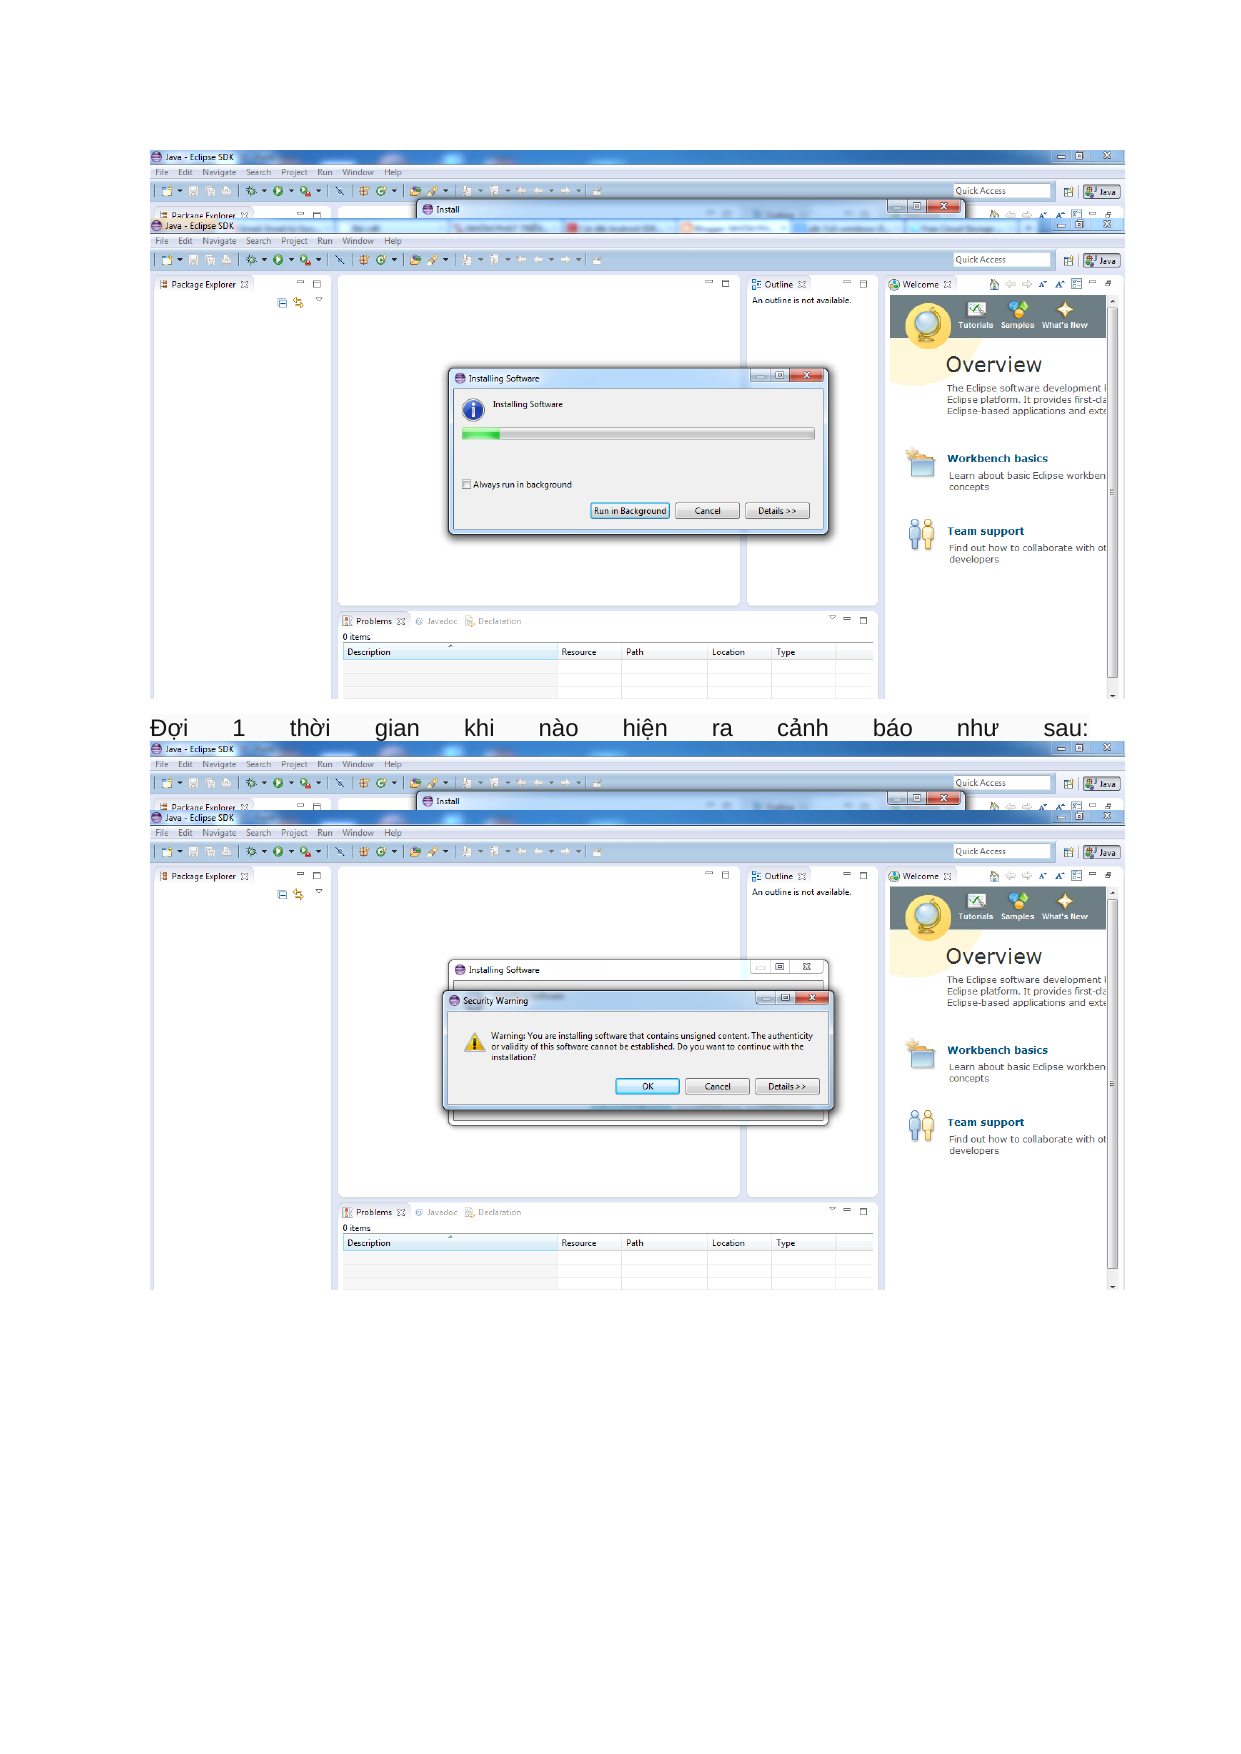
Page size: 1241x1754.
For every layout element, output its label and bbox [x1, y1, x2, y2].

picture [150, 741, 1125, 1290]
picture [150, 150, 1125, 699]
